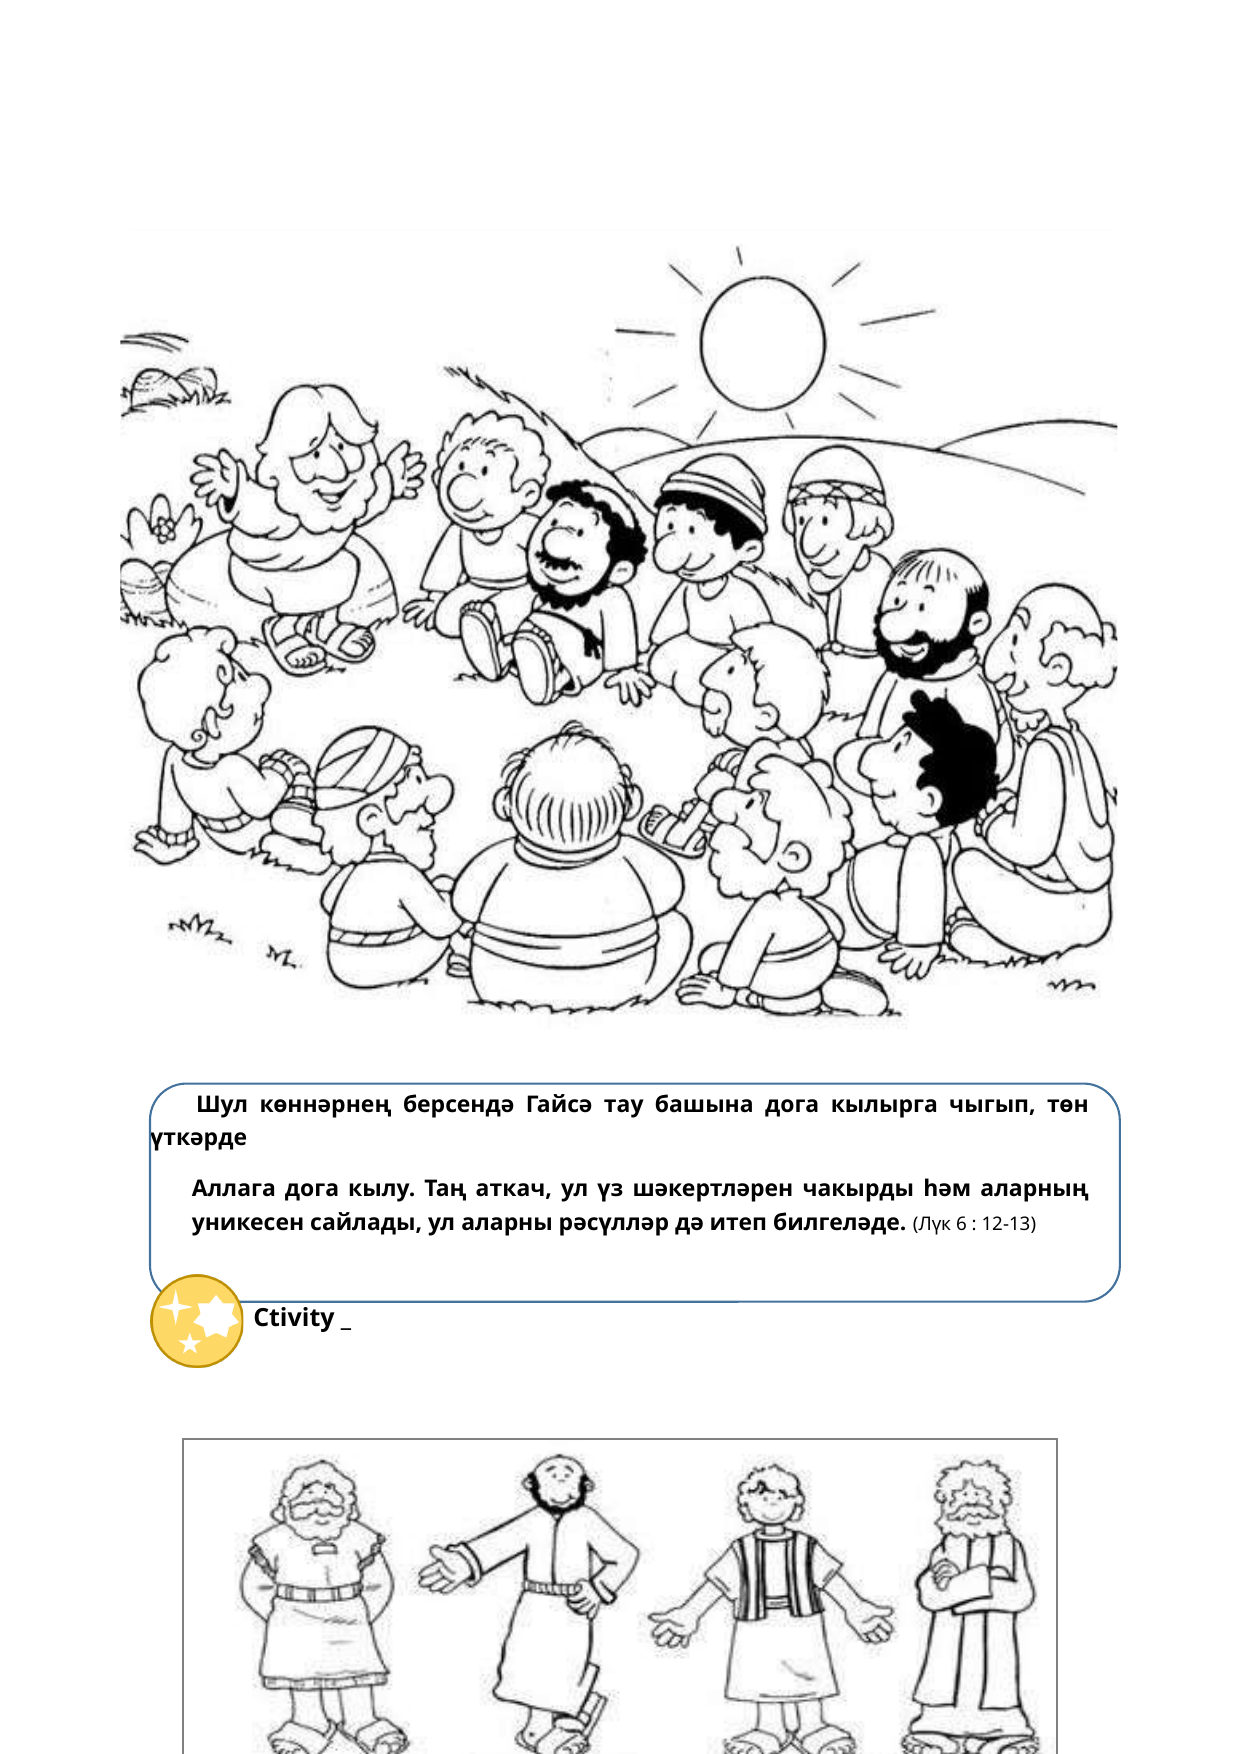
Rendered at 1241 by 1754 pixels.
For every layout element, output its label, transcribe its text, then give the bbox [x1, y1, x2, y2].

text Аллага дога кылу. Таң аткач, ул үз шәкертләрен чакырды һәм аларның уникесен сайлады, ул аларны рәсүлләр дә итеп билгеләде. (Лүк 6 : 12-13) [192, 1172, 1090, 1237]
text Шул көннәрнең берсендә Гайсә тау башына дога кылырга чыгып, төн үткәрде [152, 1088, 1090, 1153]
text Ctivity _ [244, 1303, 1090, 1334]
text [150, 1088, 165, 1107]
picture [184, 1440, 1056, 1754]
picture [120, 229, 1118, 1038]
picture [150, 1274, 244, 1368]
